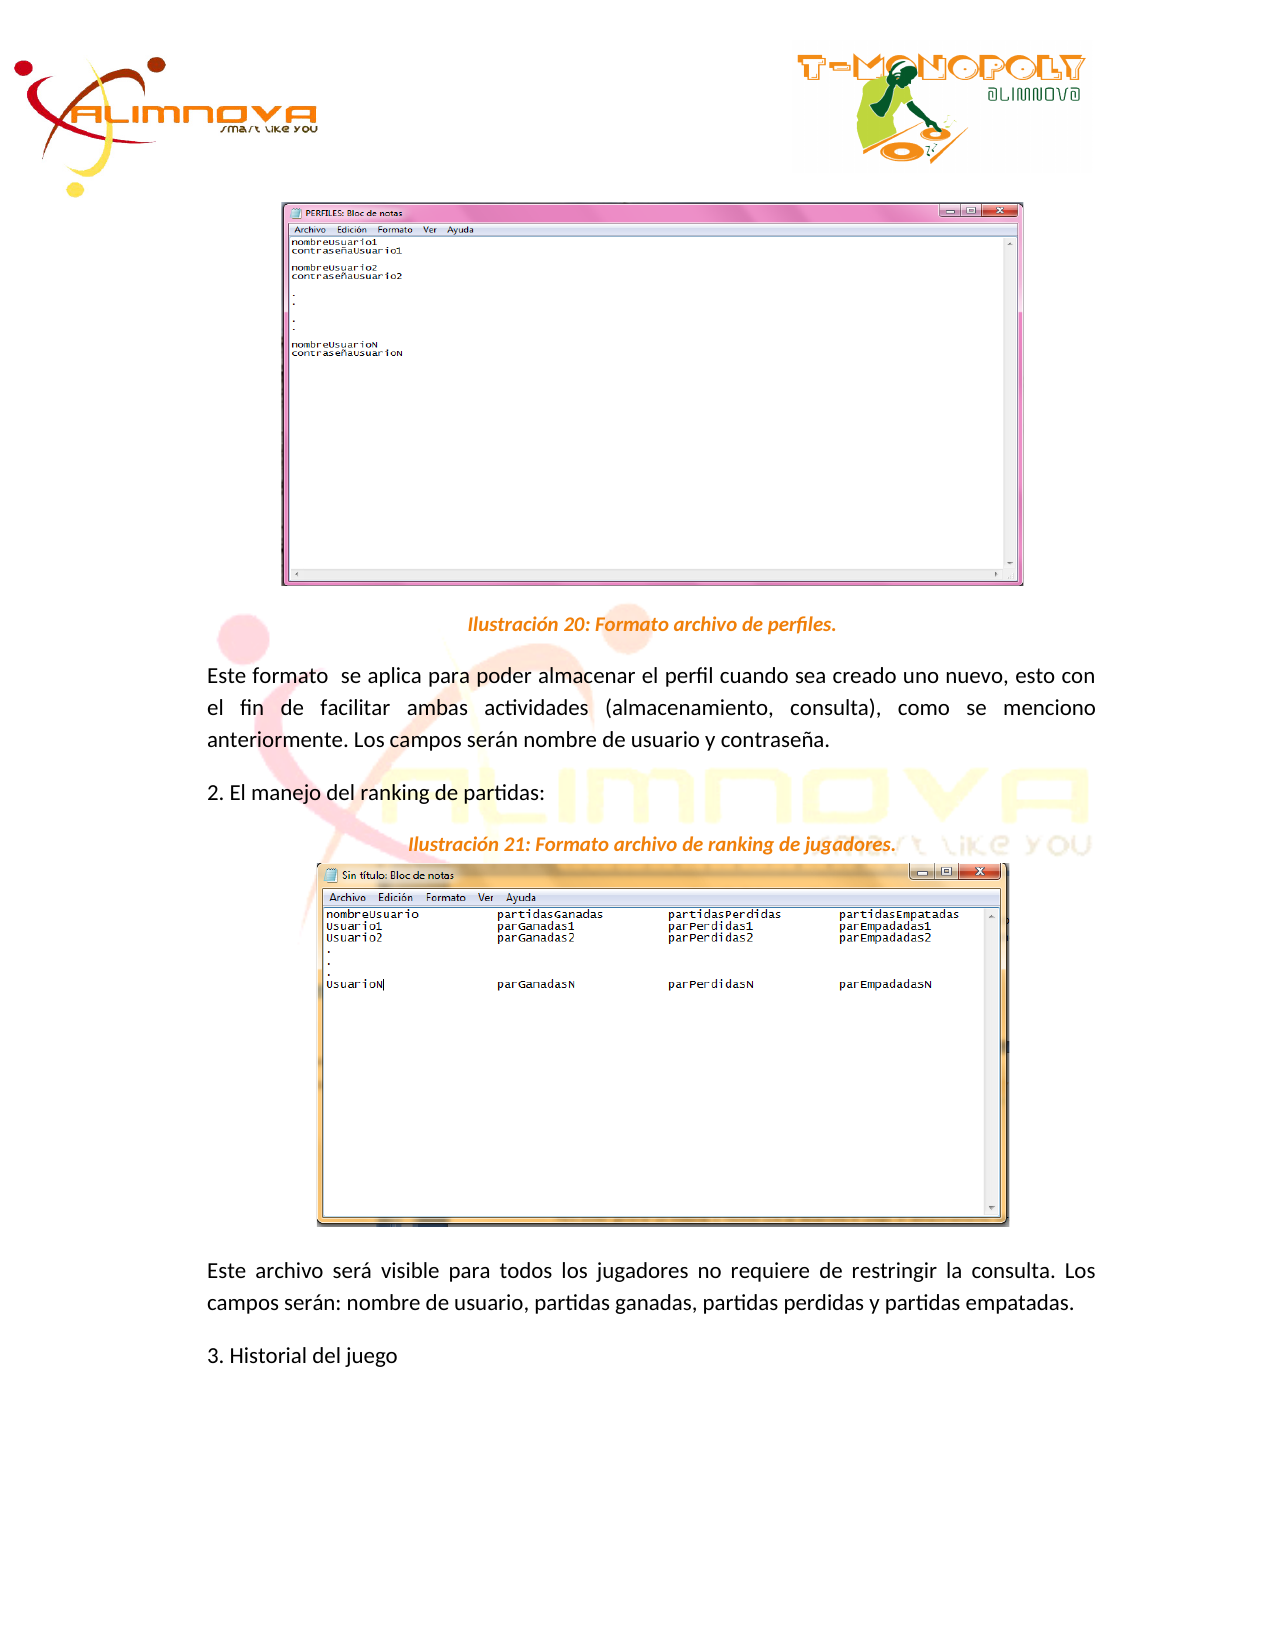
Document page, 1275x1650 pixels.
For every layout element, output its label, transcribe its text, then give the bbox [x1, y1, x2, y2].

picture [281, 202, 1024, 586]
picture [316, 863, 1010, 1227]
text 2. El manejo del ranking de partidas: [207, 778, 1098, 806]
text Ilustración 20: Formato archivo de perfiles. [207, 611, 1098, 636]
text Este formato se aplica para poder almacenar el perfil cuando sea creado uno nuevo, esto con el fin de facilitar ambas actividades (almacenamiento, consulta), como se menciono anteriormente. Los campos serán nombre de usuario y contraseña. [207, 661, 1098, 753]
picture [792, 40, 1093, 173]
picture [10, 55, 319, 199]
text Ilustración 21: Formato archivo de ranking de jugadores. [207, 831, 1098, 857]
text 3. Historial del juego [207, 1341, 1098, 1369]
